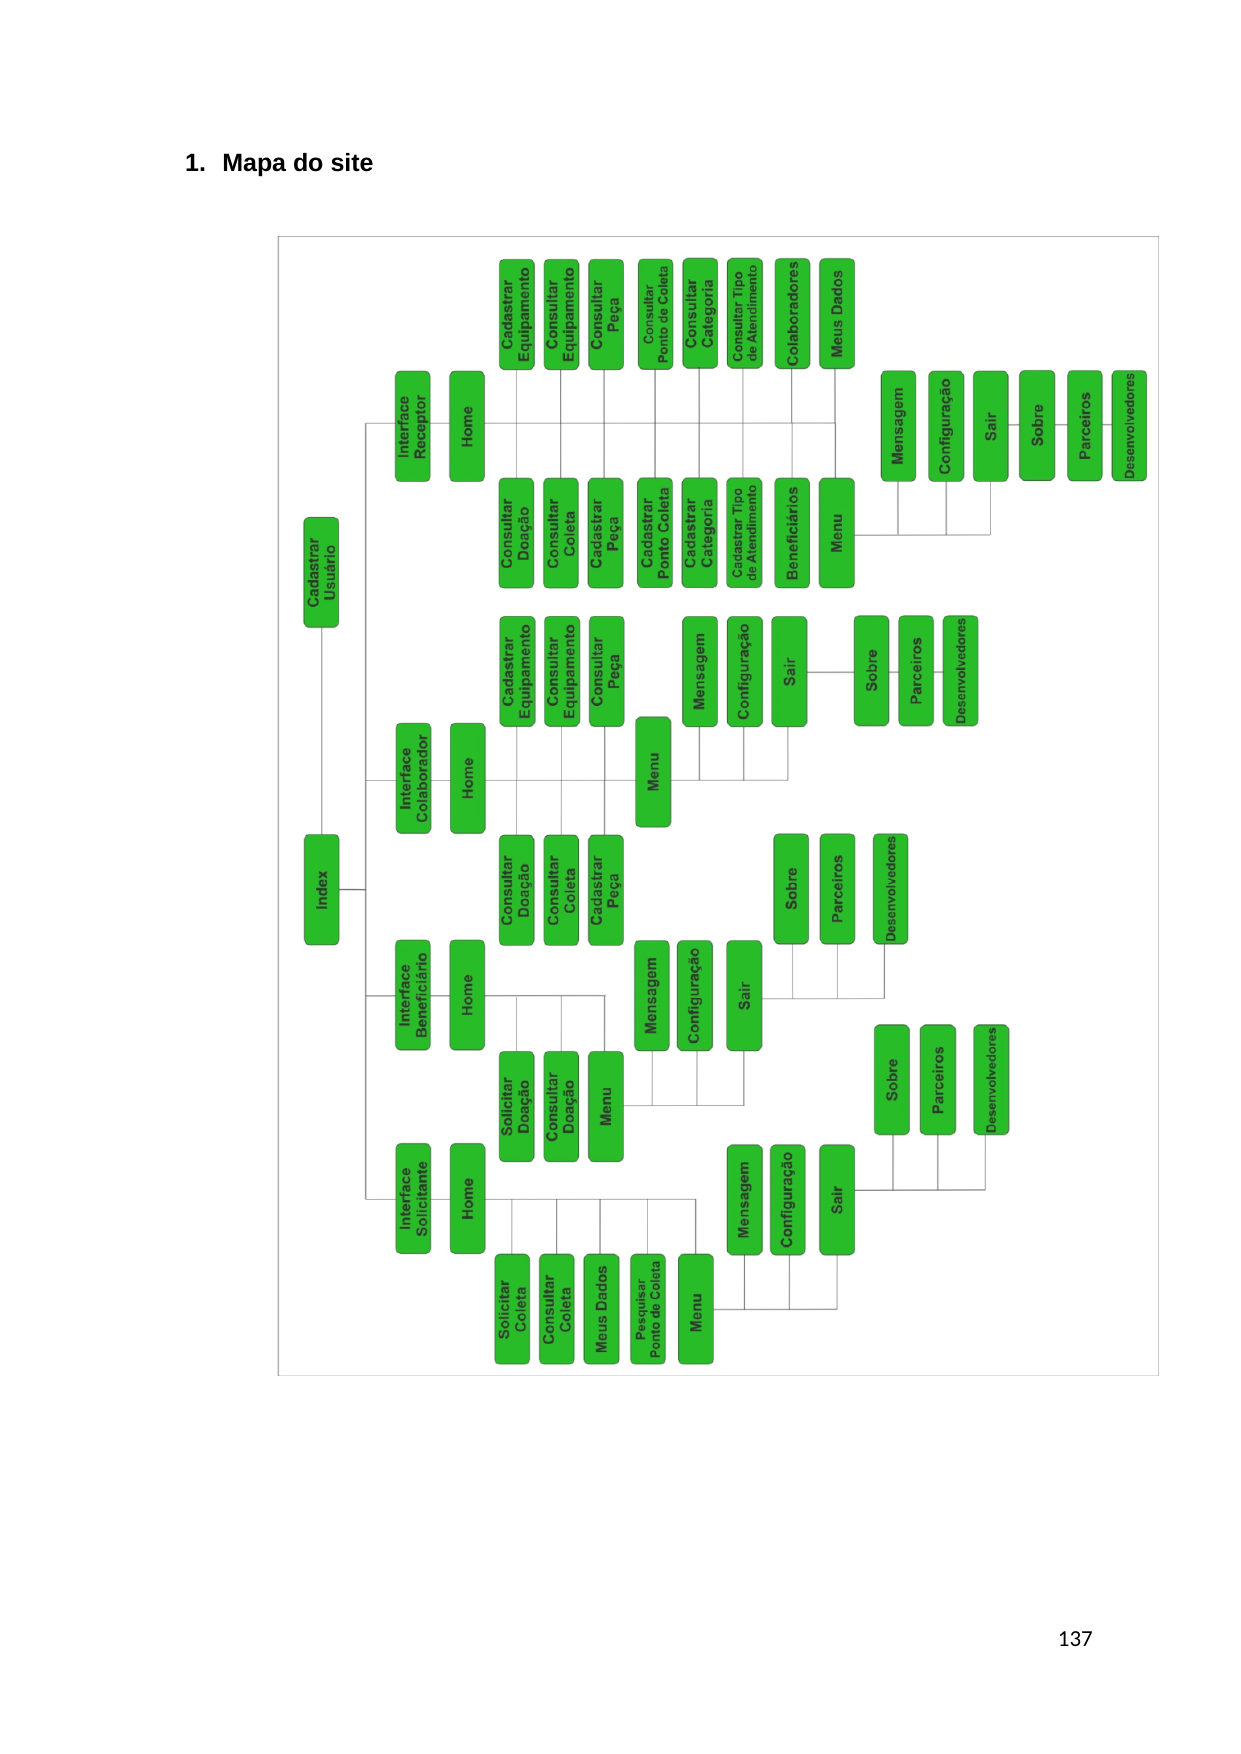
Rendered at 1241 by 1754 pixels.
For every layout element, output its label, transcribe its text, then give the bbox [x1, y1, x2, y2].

list Mapa do site [185, 148, 1092, 176]
picture [278, 237, 1158, 1375]
